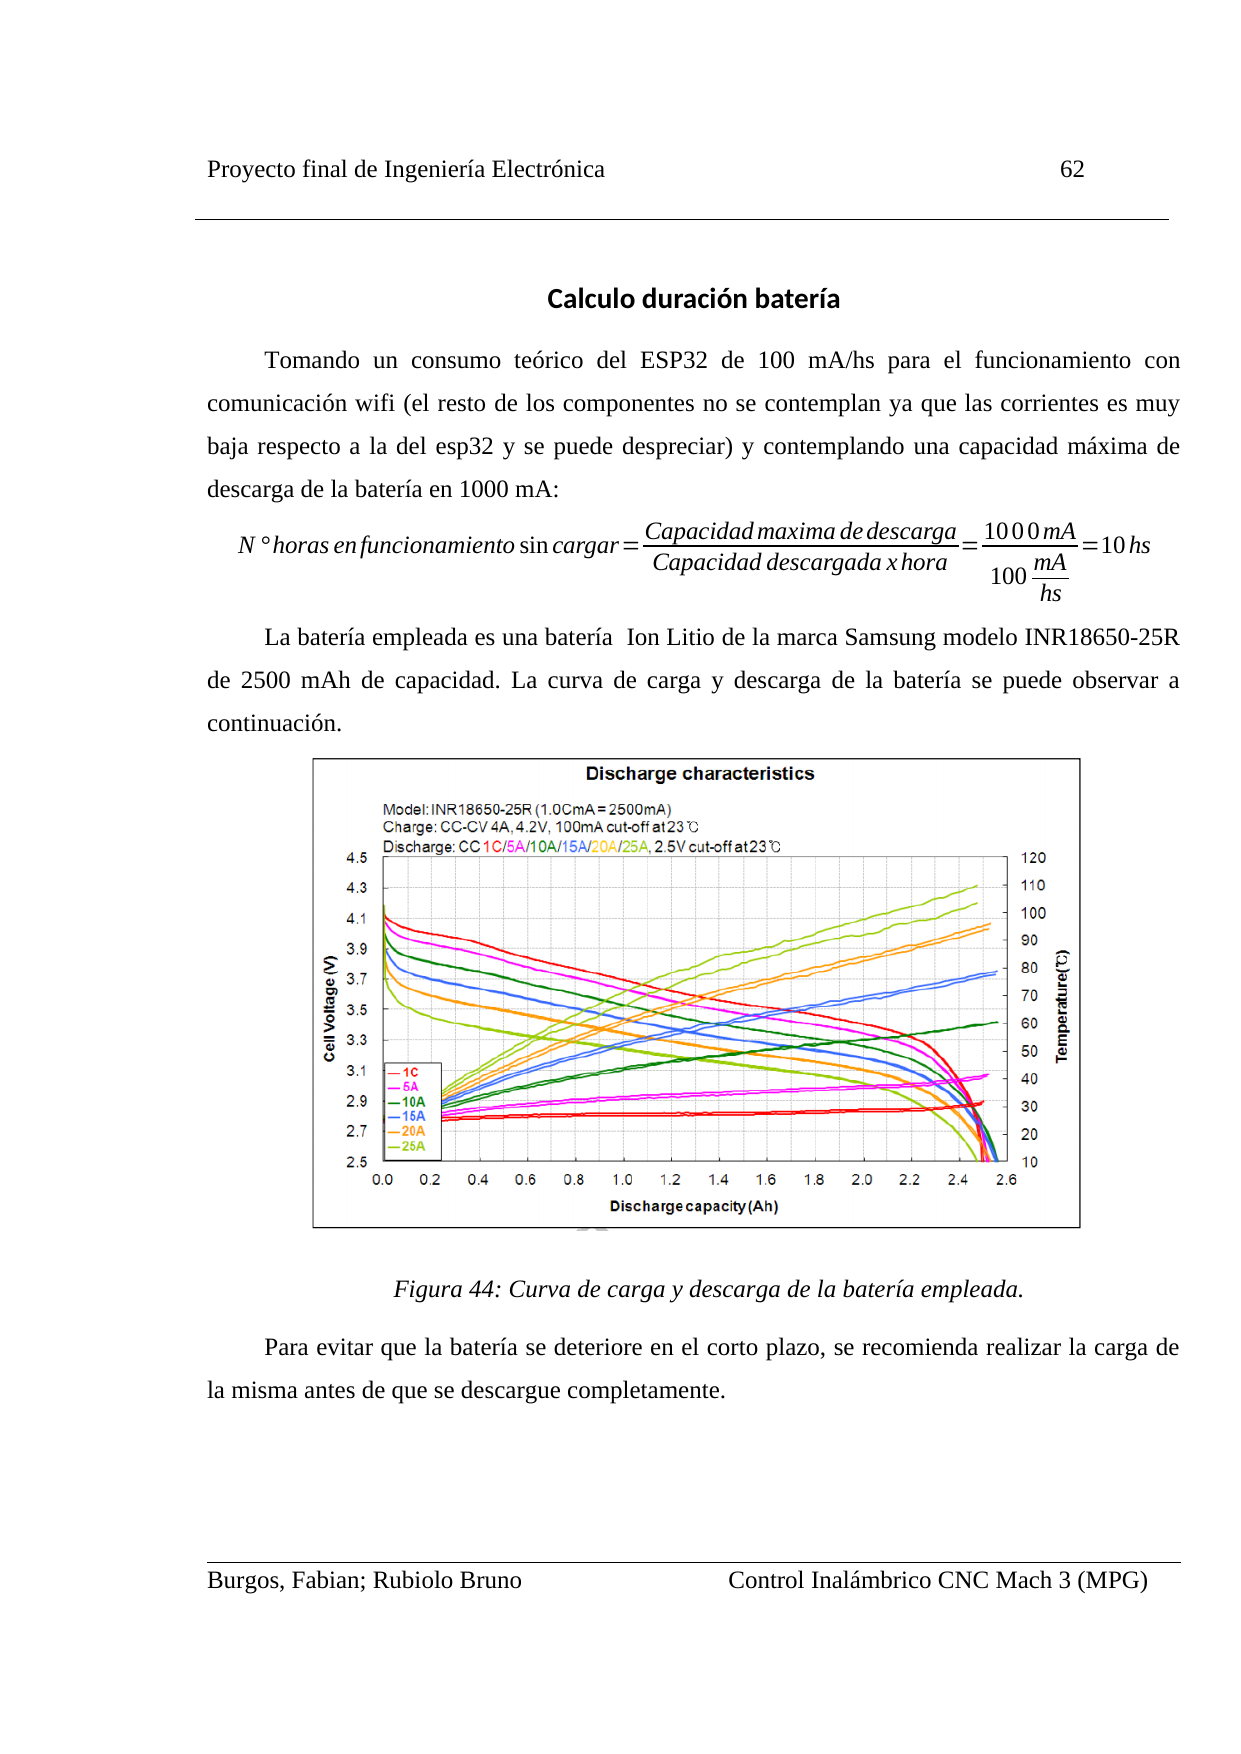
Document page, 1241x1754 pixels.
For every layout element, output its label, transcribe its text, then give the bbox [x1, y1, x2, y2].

text Tomando un consumo teórico del ESP32 de 100 mA/hs para el funcionamiento con comunicación wifi (el resto de los componentes no se contemplan ya que las corrientes es muy baja respecto a la del esp32 y se puede despreciar) y contemplando una capacidad máxima de descarga de la batería en 1000 mA: [207, 345, 1181, 503]
text : Curva de carga y descarga de la batería empleada. [236, 1274, 1181, 1302]
text La batería empleada es una batería Ion Litio de la marca Samsung modelo INR18650-25R de 2500 mAh de capacidad. La curva de carga y descarga de la batería se puede observar a continuación. [207, 622, 1181, 737]
picture [305, 751, 1083, 1231]
text Para evitar que la batería se deteriore en el corto plazo, se recomienda realizar la carga de la misma antes de que se descargue completamente. [207, 1332, 1181, 1403]
text Calculo duración batería [207, 280, 1181, 316]
